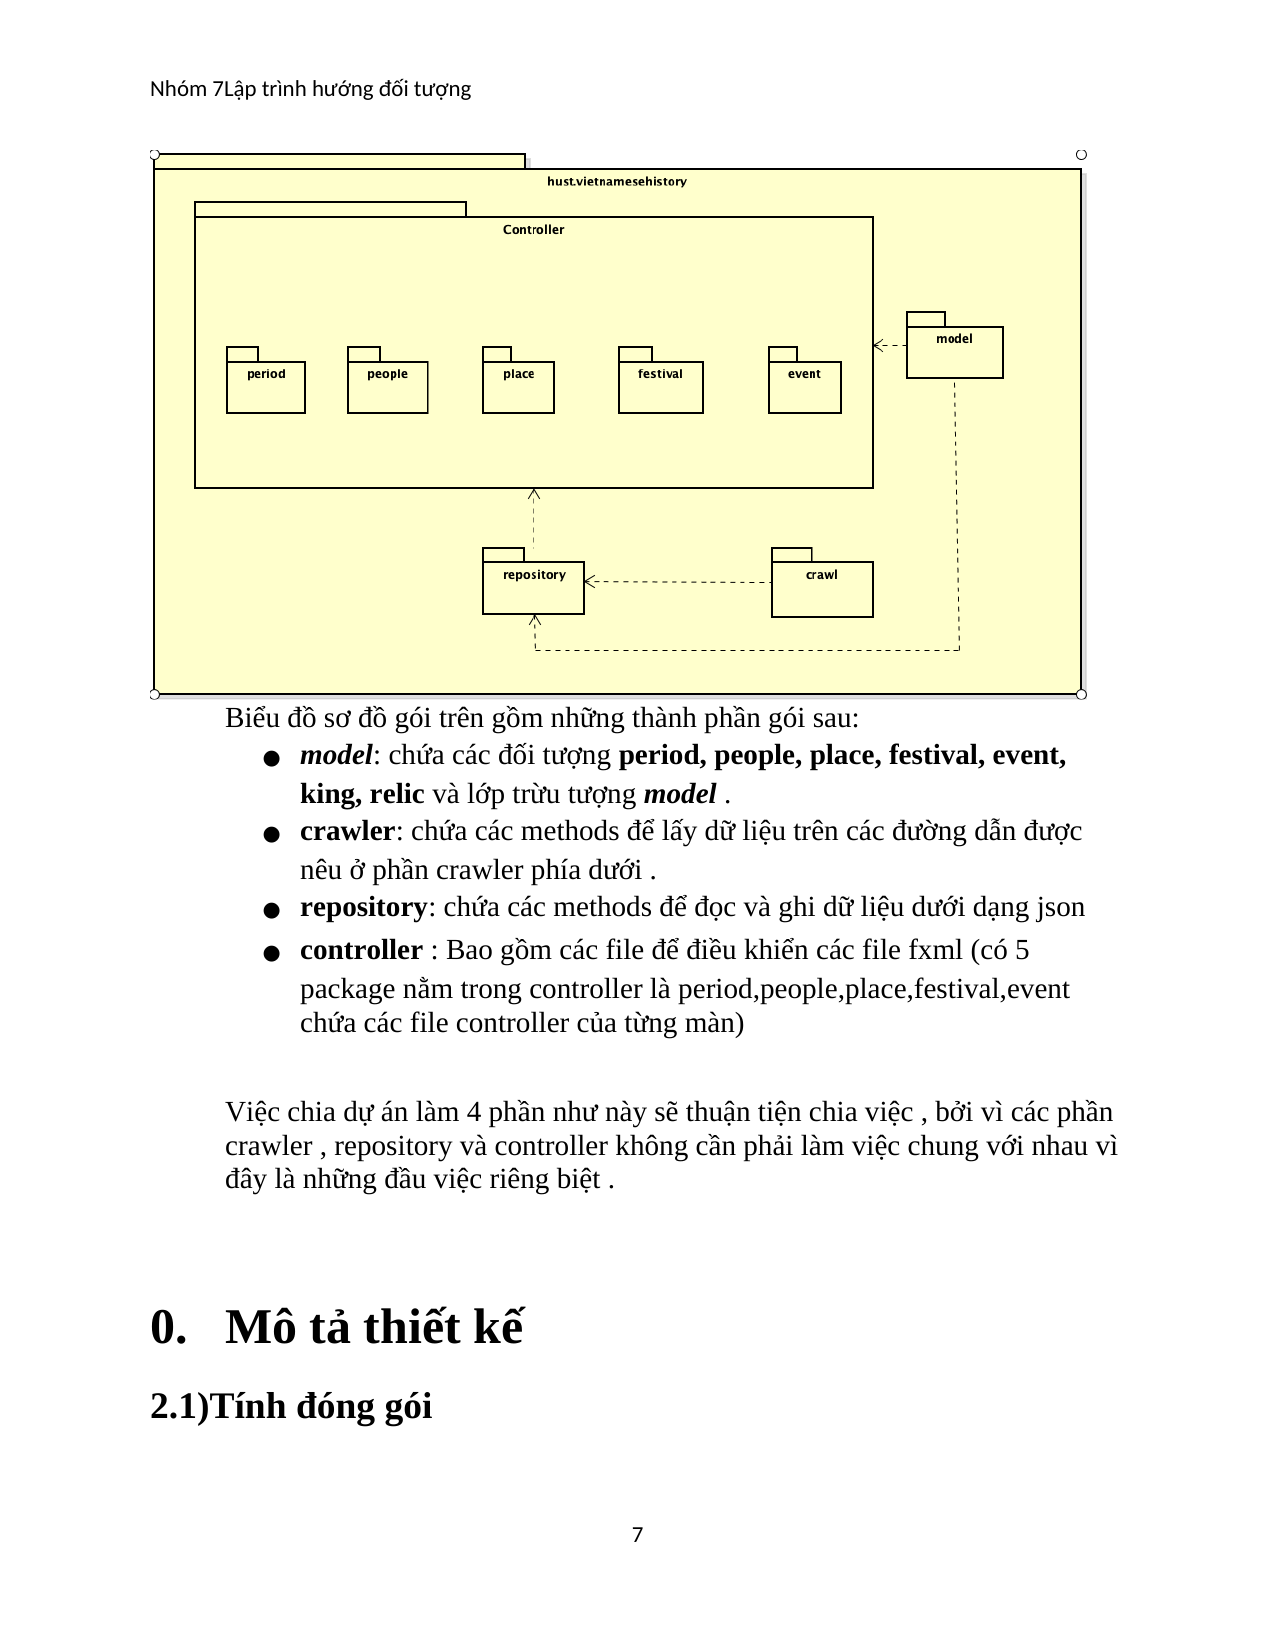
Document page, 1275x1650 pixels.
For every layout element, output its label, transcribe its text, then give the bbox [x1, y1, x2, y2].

list model: chứa các đối tượng period, people, place, festival, event, king, relic và lớp trừu tượng model . [262, 733, 1125, 810]
text Biểu đồ sơ đồ gói trên gồm những thành phần gói sau: [225, 700, 1125, 733]
list controller : Bao gồm các file để điều khiển các file fxml (có 5 package nằm trong controller là period,people,place,festival,event chứa các file controller của từng màn) [262, 929, 1125, 1038]
subtitle 2.1)Tính đóng gói [150, 1383, 1125, 1427]
list crawler: chứa các methods để lấy dữ liệu trên các đường dẫn được nêu ở phần crawler phía dưới . [262, 810, 1125, 886]
picture [150, 150, 1090, 700]
text Việc chia dự án làm 4 phần như này sẽ thuận tiện chia việc , bởi vì các phần crawler , repository và controller không cần phải làm việc chung với nhau vì đây là những đầu việc riêng biệt . [225, 1094, 1125, 1195]
list repository: chứa các methods để đọc và ghi dữ liệu dưới dạng json [262, 886, 1125, 929]
subtitle Mô tả thiết kế [150, 1297, 1125, 1354]
